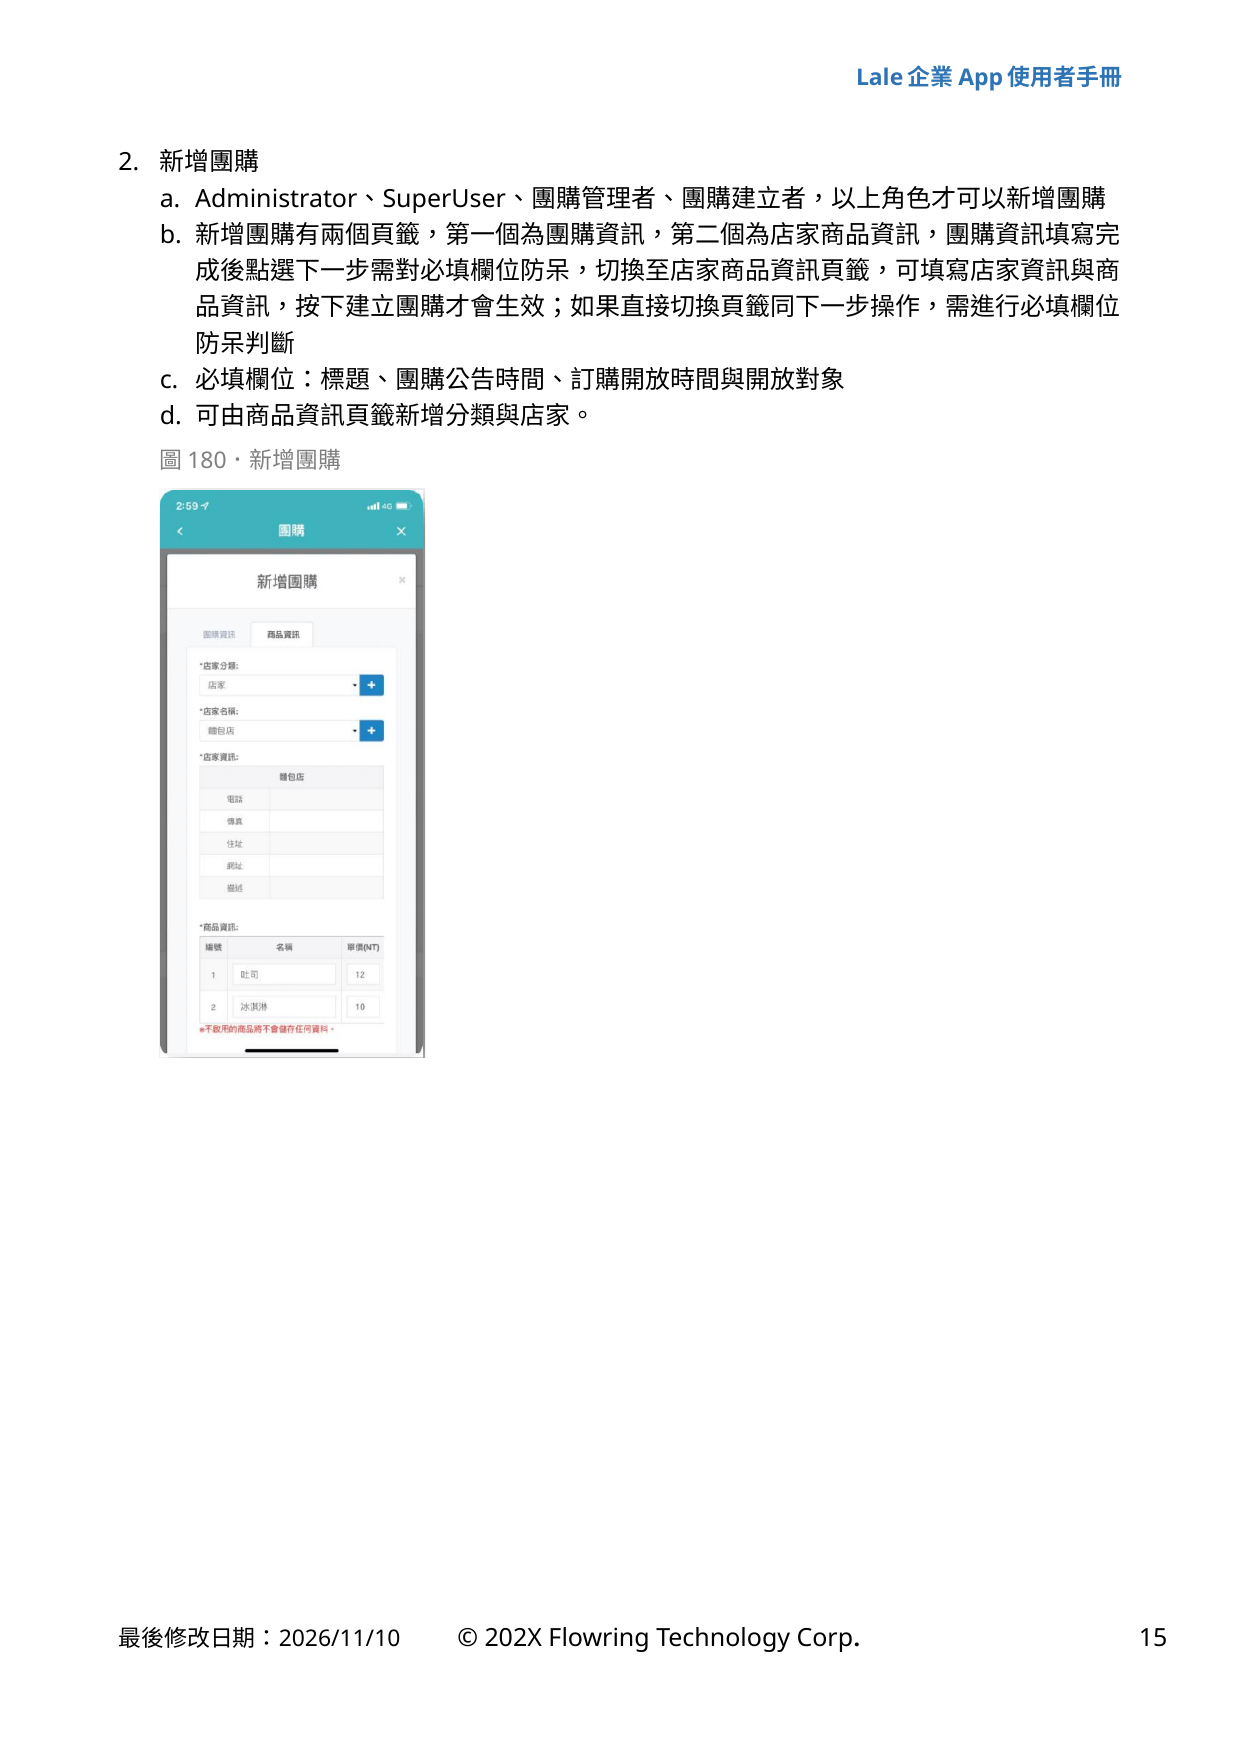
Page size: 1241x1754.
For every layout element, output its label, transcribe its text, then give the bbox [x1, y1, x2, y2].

list Administrator、SuperUser、團購管理者、團購建立者，以上角色才可以新增團購 [159, 178, 1122, 214]
list 必填欄位：標題、團購公告時間、訂購開放時間與開放對象 [159, 359, 1122, 396]
picture [159, 488, 426, 1058]
list 新增團購 [118, 142, 1122, 178]
list 可由商品資訊頁籤新增分類與店家。 [159, 396, 1122, 432]
list 新增團購有兩個頁籤，第一個為團購資訊，第二個為店家商品資訊，團購資訊填寫完成後點選下一步需對必填欄位防呆，切換至店家商品資訊頁籤，可填寫店家資訊與商品資訊，按下建立團購才會生效；如果直接切換頁籤同下一步操作，需進行必填欄位防呆判斷 [159, 214, 1122, 359]
text 圖180．新增團購 [118, 442, 1122, 476]
